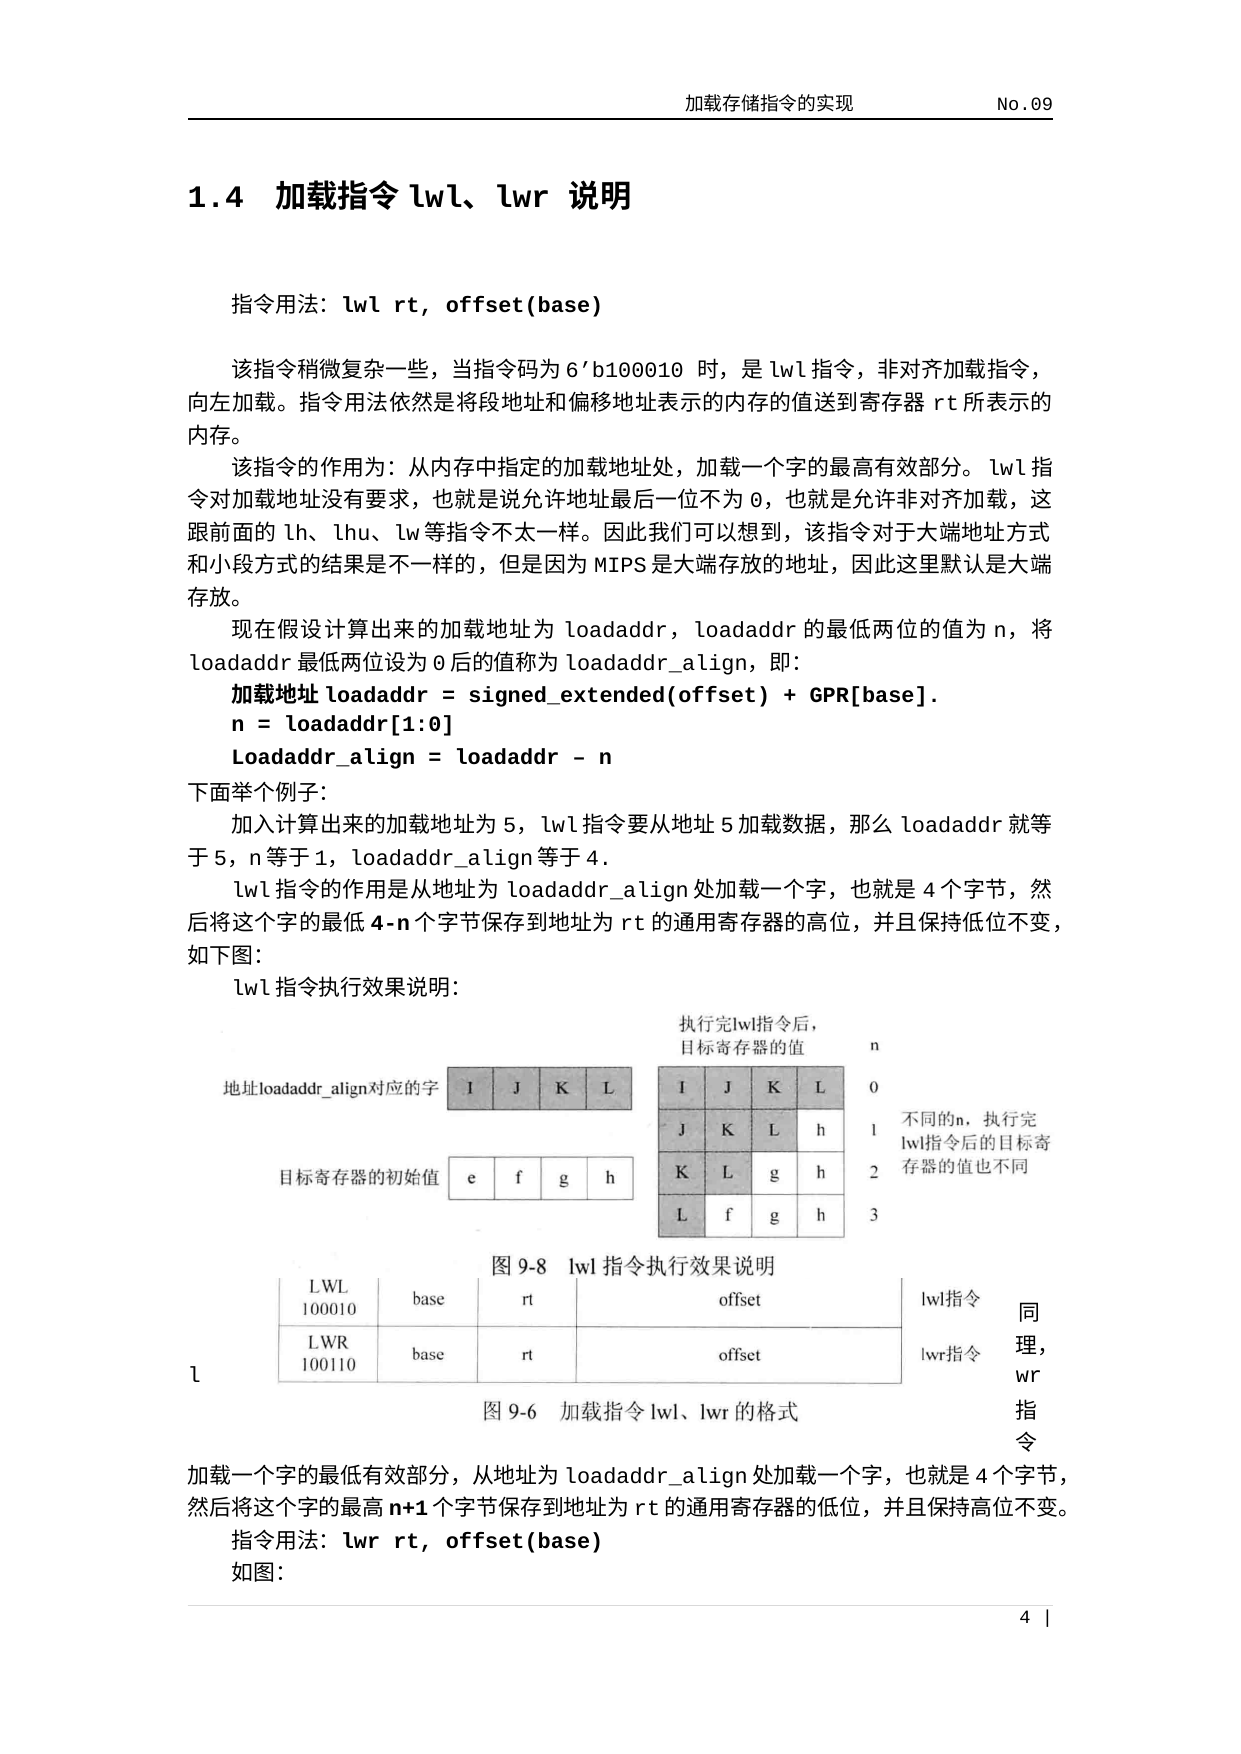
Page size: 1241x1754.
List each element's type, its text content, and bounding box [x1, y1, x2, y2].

text 加入计算出来的加载地址为5，lwl指令要从地址5加载数据，那么loadaddr就等于5，n等于1，loadaddr_align等于4. [187, 807, 1053, 872]
text 现在假设计算出来的加载地址为 loadaddr，loadaddr的最低两位的值为n，将loadaddr最低两位设为0后的值称为loadaddr_align，即： [187, 612, 1053, 677]
text lwl指令执行效果说明： [187, 970, 1053, 1002]
text lwl指令的作用是从地址为loadaddr_align处加载一个字，也就是4个字节，然后将这个字的最低4-n个字节保存到地址为rt的通用寄存器的高位，并且保持低位不变，如下图： [187, 872, 1053, 970]
text 加载地址 loadaddr = signed_extended(offset) + GPR[base]. [187, 677, 1053, 710]
text 指令用法：lwr rt, offset(base) [187, 1522, 1059, 1555]
picture [216, 1008, 1058, 1435]
subtitle 加载指令lwl、lwr 说明 [187, 162, 1053, 227]
text n = loadaddr[1:0] [187, 710, 1053, 742]
text 如图： [187, 1555, 943, 1587]
text 该指令的作用为：从内存中指定的加载地址处，加载一个字的最高有效部分。lwl指令对加载地址没有要求，也就是说允许地址最后一位不为0，也就是允许非对齐加载，这跟前面的lh、lhu、lw等指令不太一样。因此我们可以想到，该指令对于大端地址方式和小段方式的结果是不一样的，但是因为MIPS是大端存放的地址，因此这里默认是大端存放。 [187, 450, 1053, 612]
text 指令用法：lwl rt, offset(base) [187, 287, 1053, 320]
text 下面举个例子： [187, 775, 1053, 807]
text Loadaddr_align = loadaddr – n [187, 742, 1053, 775]
text 该指令稍微复杂一些，当指令码为6’b100010 时，是lwl指令，非对齐加载指令，向左加载。指令用法依然是将段地址和偏移地址表示的内存的值送到寄存器rt所表示的内存。 [187, 352, 1053, 450]
